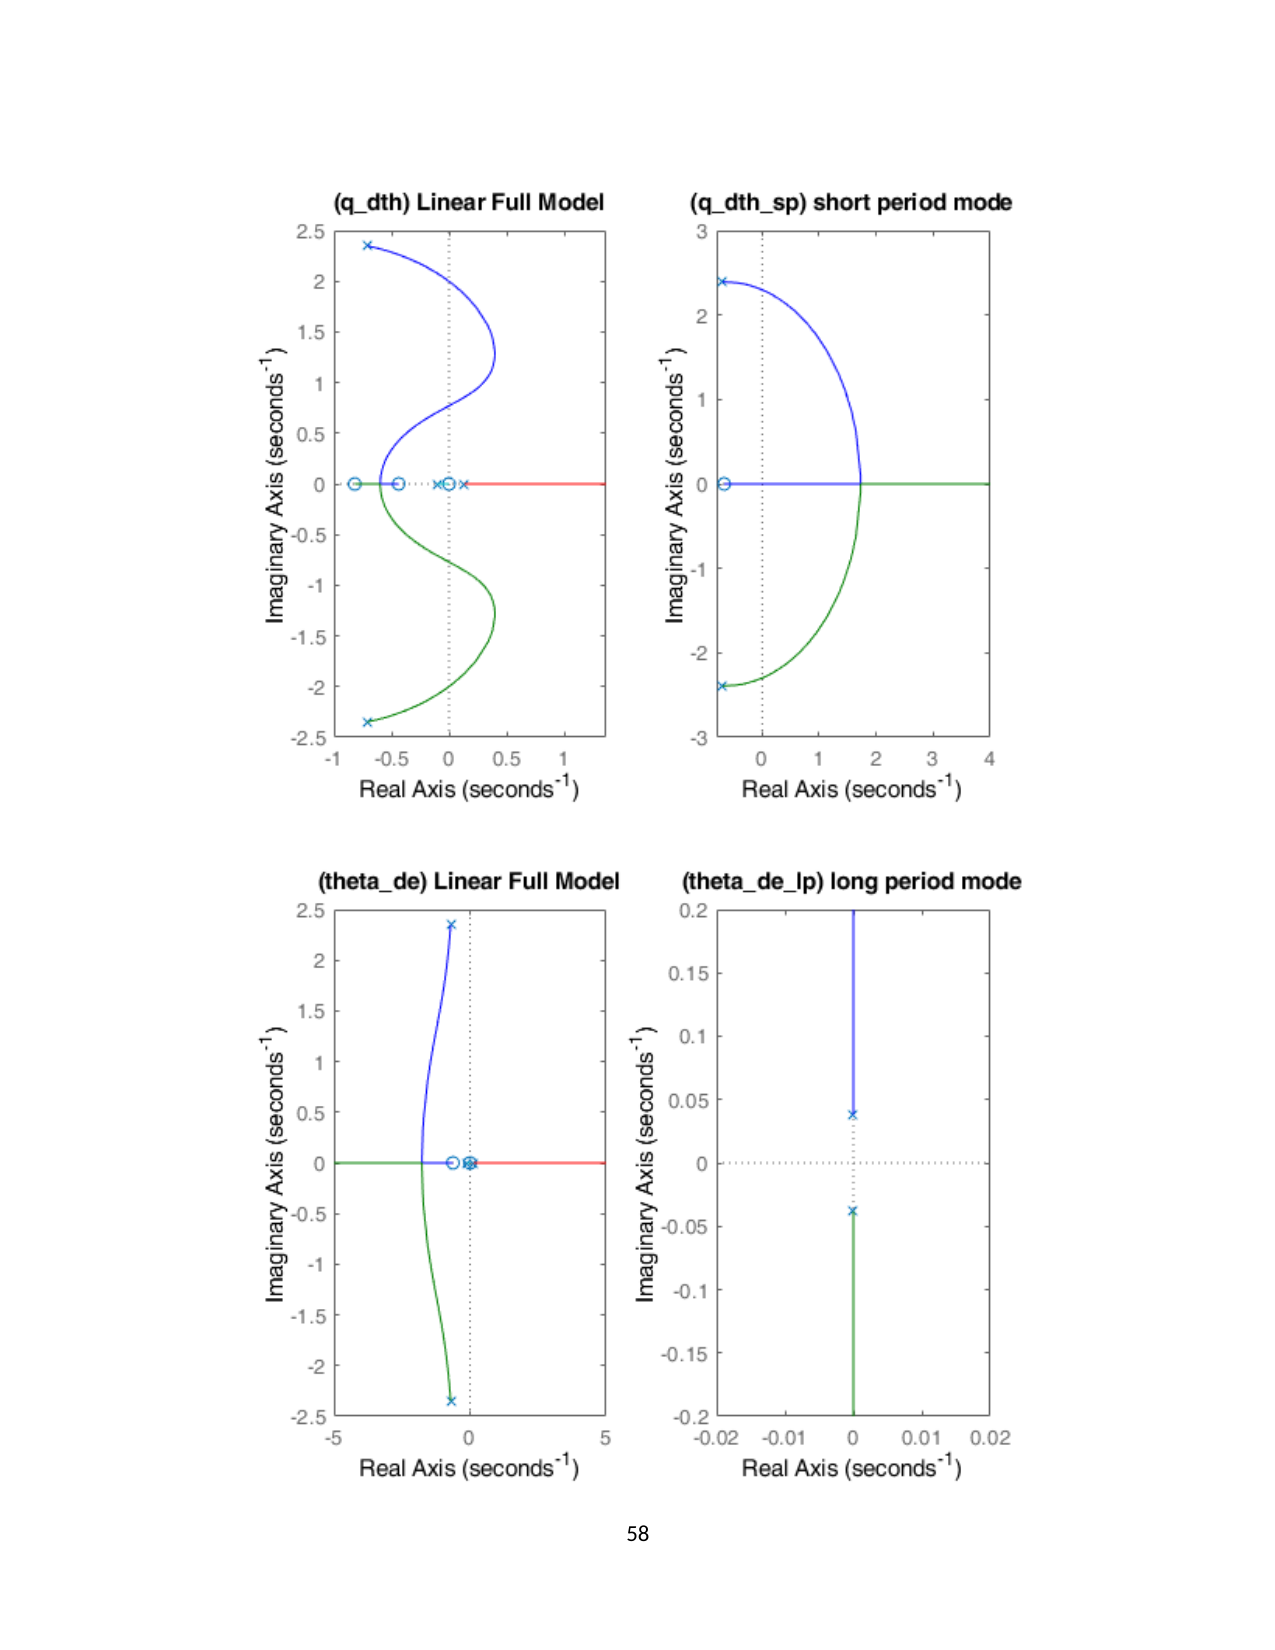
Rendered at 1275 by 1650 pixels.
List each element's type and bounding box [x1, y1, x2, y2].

picture [202, 828, 1073, 1489]
picture [202, 150, 1073, 810]
